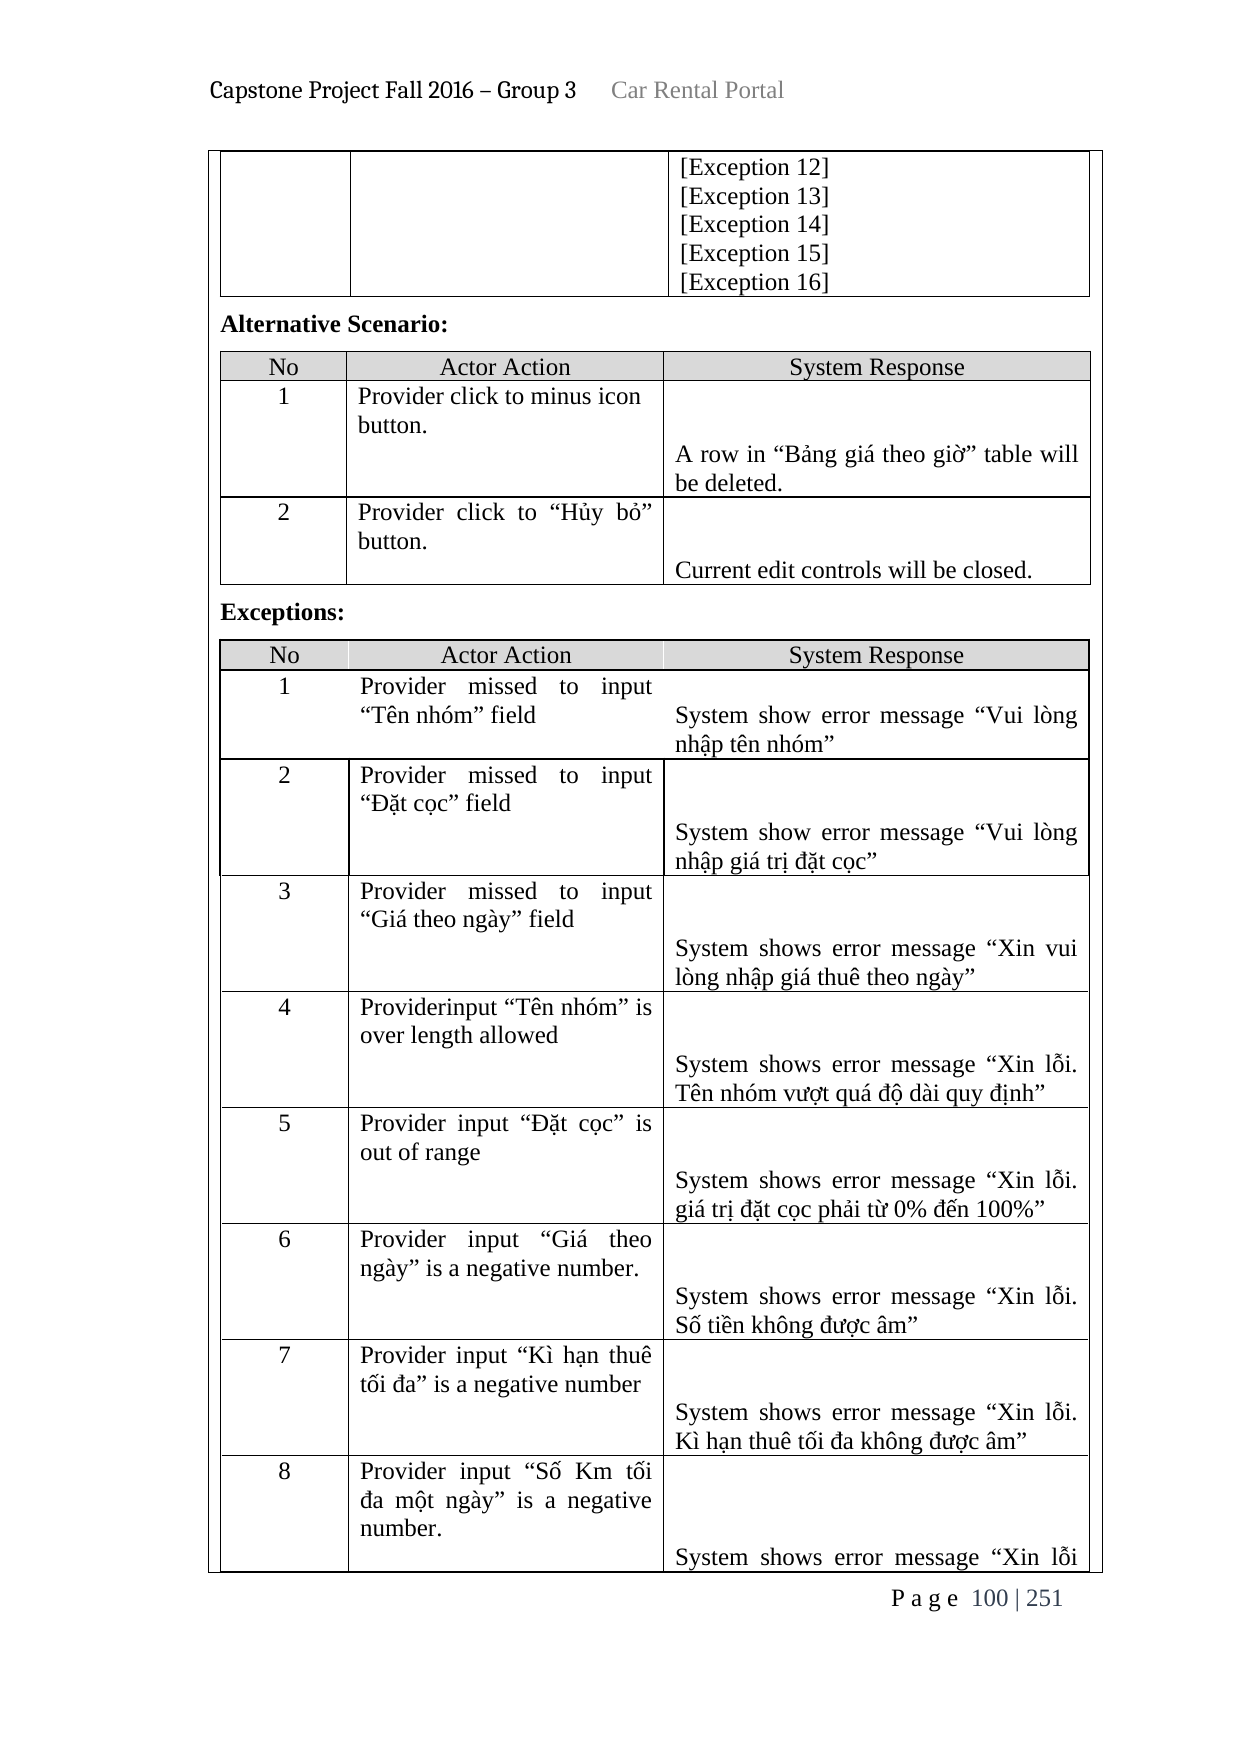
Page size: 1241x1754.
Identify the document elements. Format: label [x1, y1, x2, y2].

table_cell [209, 151, 1102, 1572]
